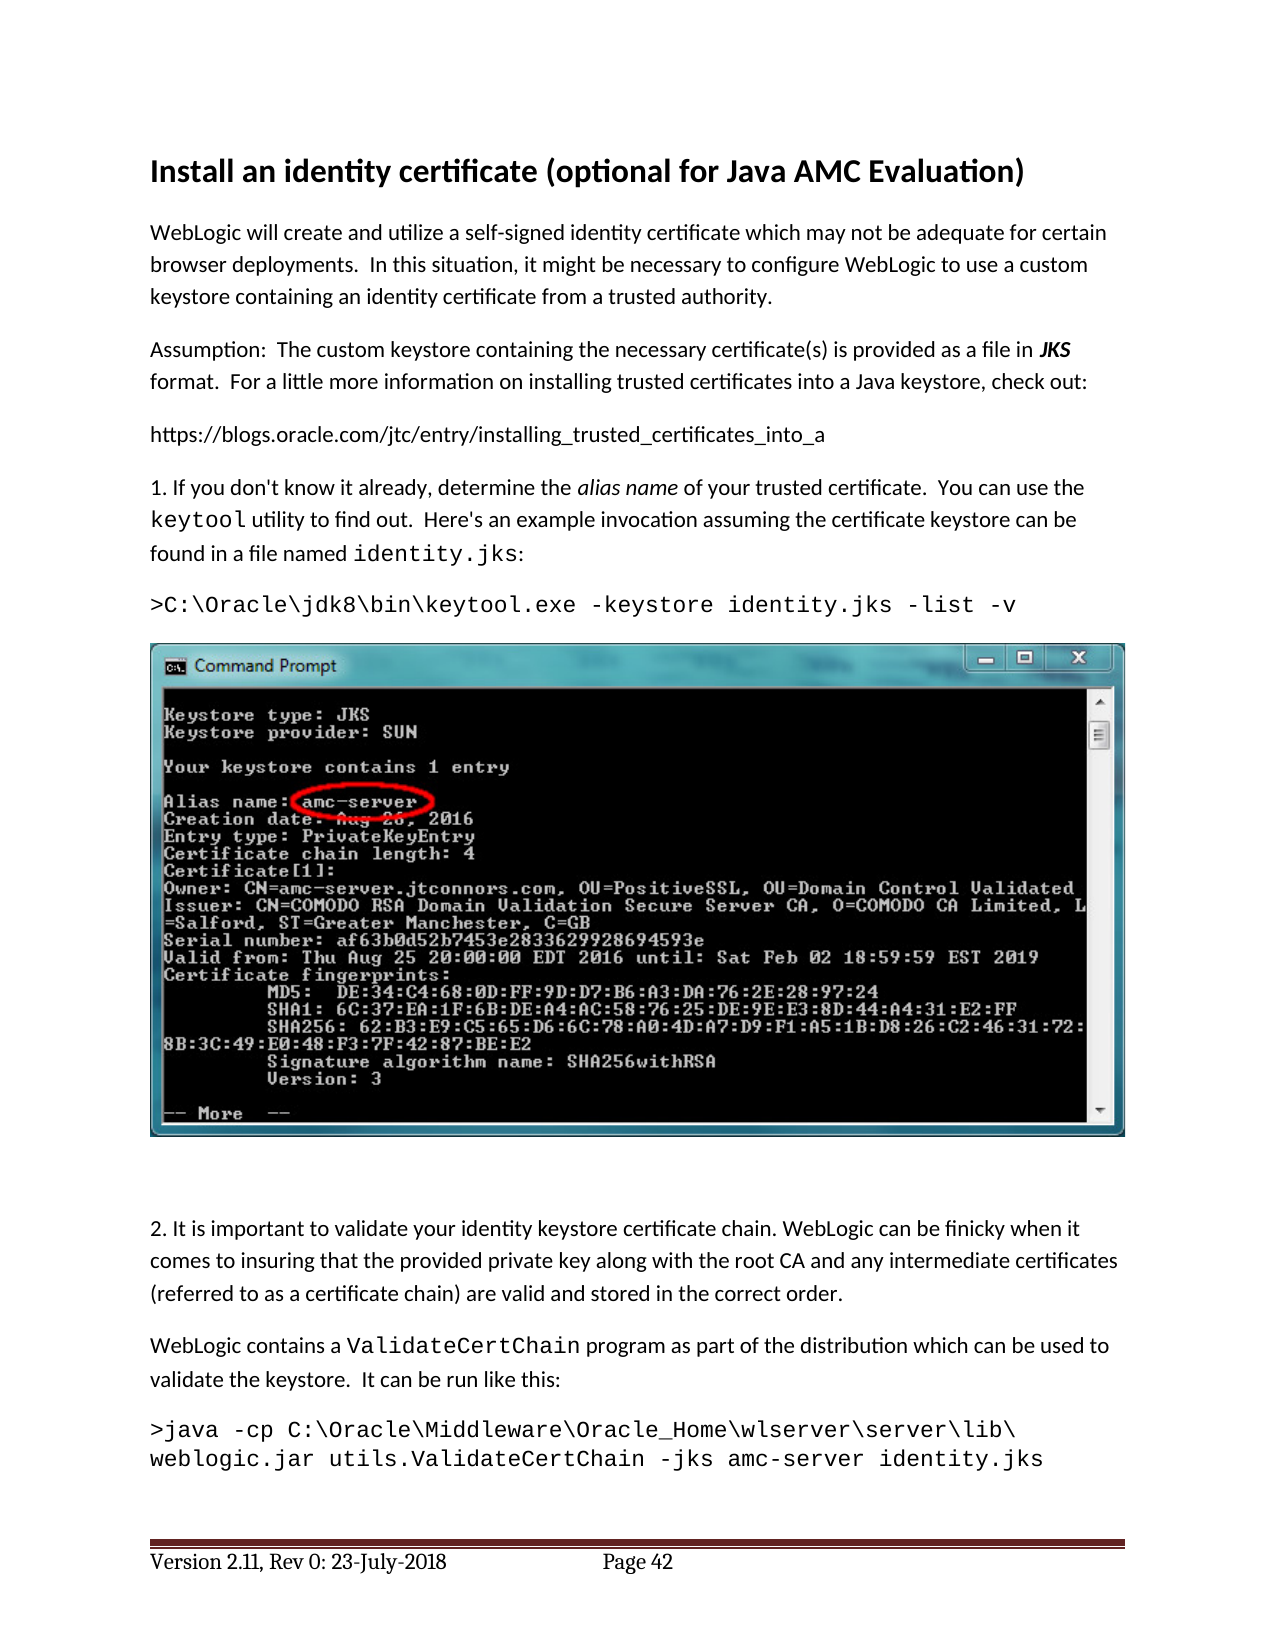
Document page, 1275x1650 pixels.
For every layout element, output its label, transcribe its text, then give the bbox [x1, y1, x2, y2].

text https://blogs.oracle.com/jtc/entry/installing_trusted_certificates_into_a [150, 420, 1125, 448]
text Install an identity certificate (optional for Java AMC Evaluation) [150, 150, 1125, 191]
text WebLogic contains a ValidateCertChain program as part of the distribution which can be used to validate the keystore. It can be run like this: [150, 1332, 1125, 1393]
text >C:\Oracle\jdk8\bin\keytool.exe -keystore identity.jks -list -v [150, 593, 1125, 619]
text Assumption: The custom keystore containing the necessary certificate(s) is provided as a file in JKS format. For a little more information on installing trusted certificates into a Java keystore, check out: [150, 335, 1125, 395]
text >java -cp C:\Oracle\Middleware\Oracle_Home\wlserver\server\lib\weblogic.jar utils.ValidateCertChain -jks amc-server identity.jks [150, 1418, 1125, 1474]
text WebLogic will create and utilize a self-signed identity certificate which may not be adequate for certain browser deployments. In this situation, it might be necessary to configure WebLogic to use a custom keystore containing an identity certificate from a trusted authority. [150, 218, 1125, 310]
text 2. It is important to validate your identity keystore certificate chain. WebLogic can be finicky when it comes to insuring that the provided private key along with the root CA and any intermediate certificates (referred to as a certificate chain) are valid and stored in the correct order. [150, 1214, 1125, 1307]
text 1. If you don't know it already, determine the alias name of your trusted certificate. You can use the keytool utility to find out. Here's an example invocation assuming the certificate keystore can be found in a file named identity.jks: [150, 473, 1125, 568]
picture [150, 643, 1125, 1137]
